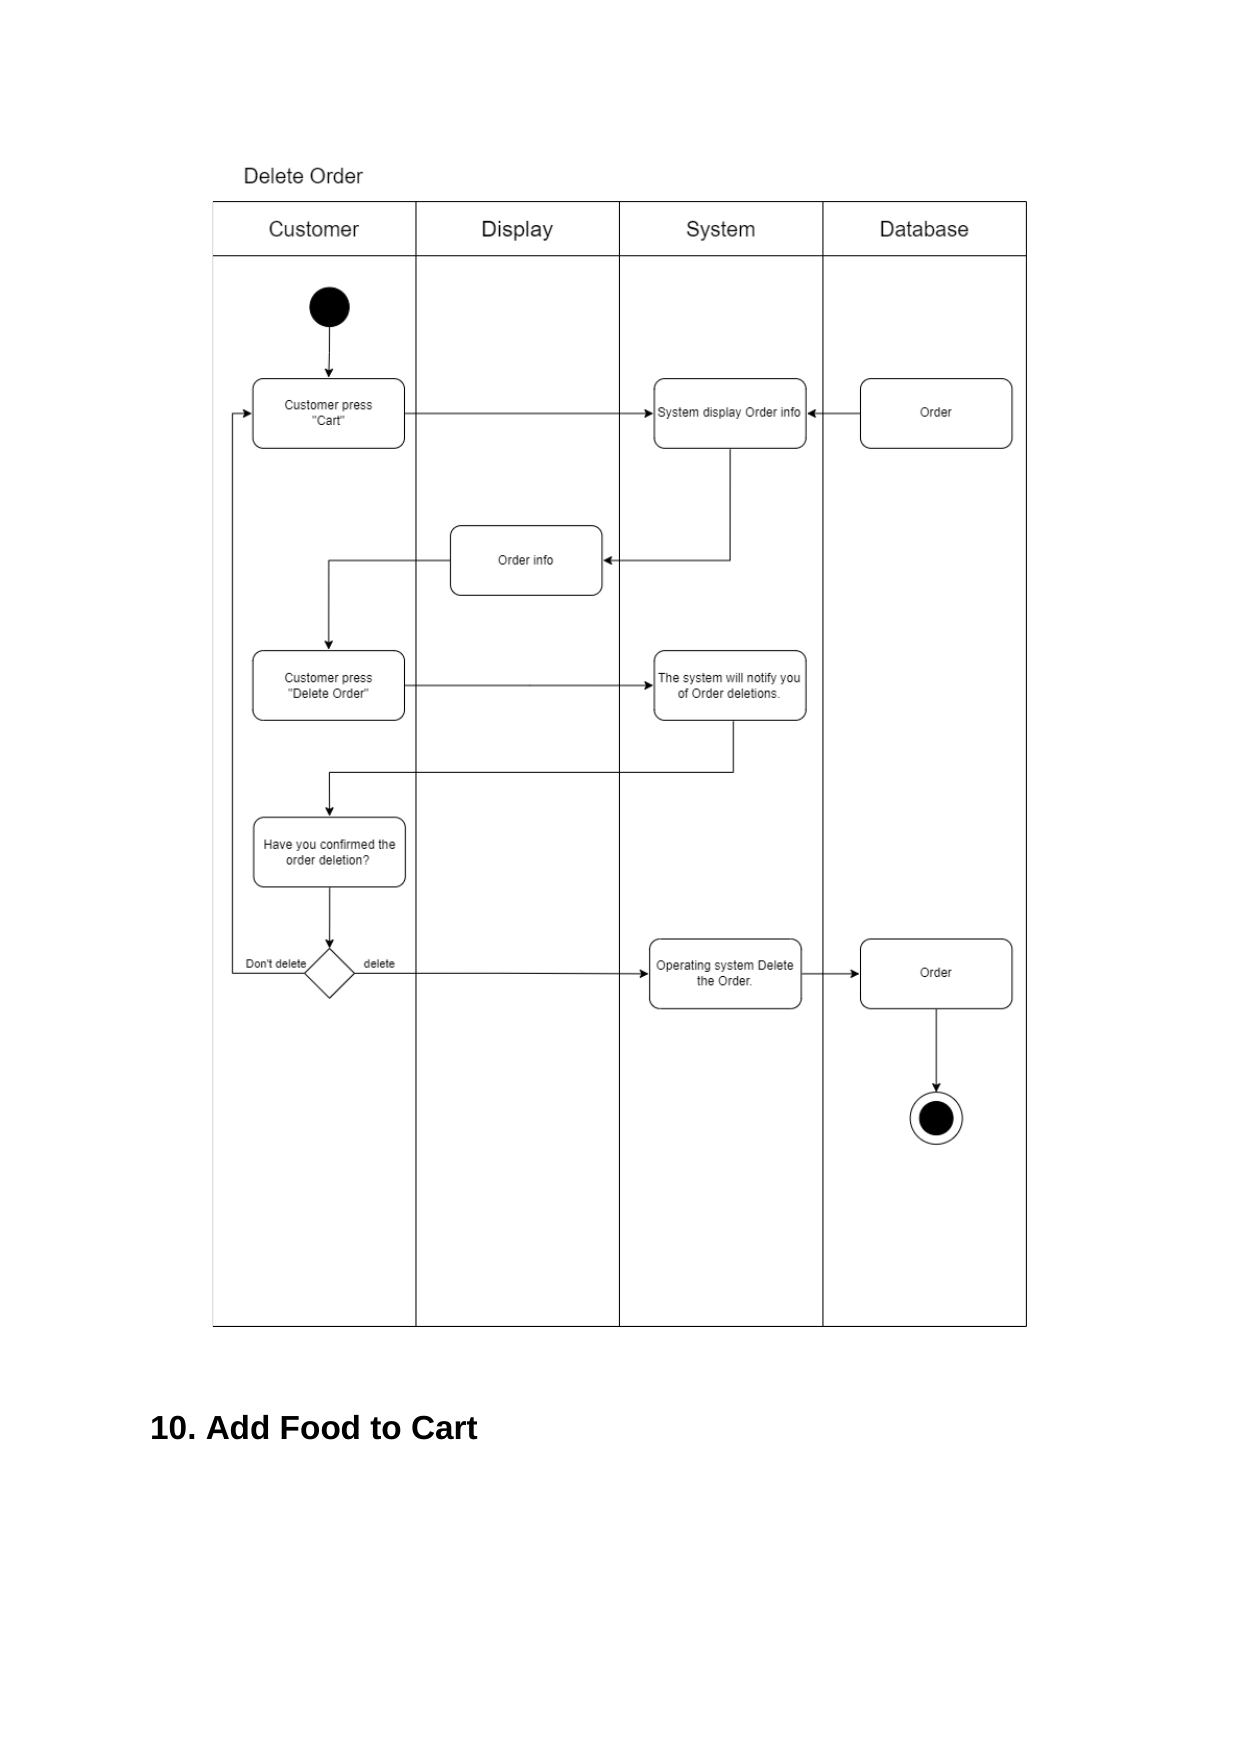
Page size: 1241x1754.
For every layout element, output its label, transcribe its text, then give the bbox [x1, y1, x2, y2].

picture [212, 150, 1028, 1327]
subtitle 10. Add Food to Cart [150, 1408, 1090, 1447]
